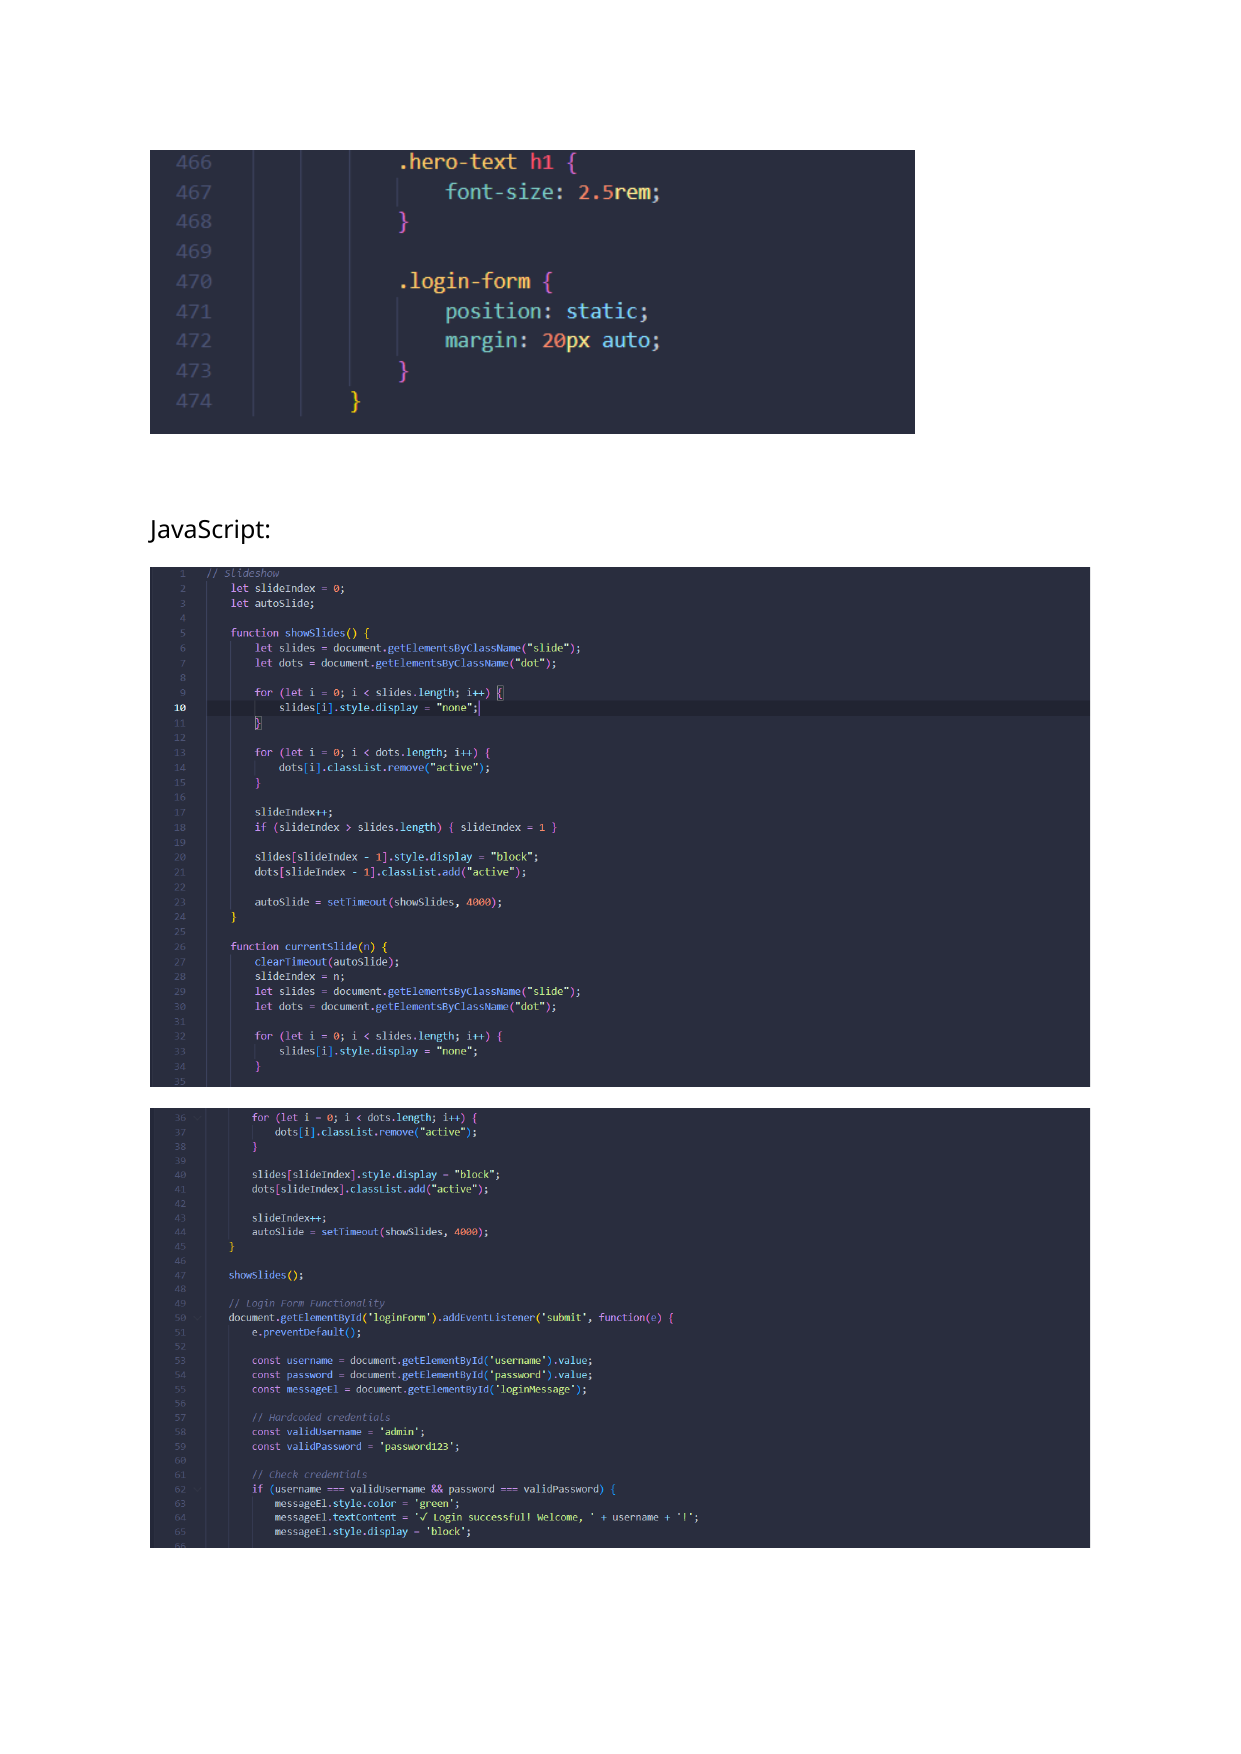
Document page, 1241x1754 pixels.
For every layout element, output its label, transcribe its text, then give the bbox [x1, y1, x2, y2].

picture [150, 1108, 1091, 1548]
text JavaScript: [150, 511, 1090, 545]
picture [150, 567, 1091, 1087]
picture [150, 150, 915, 434]
